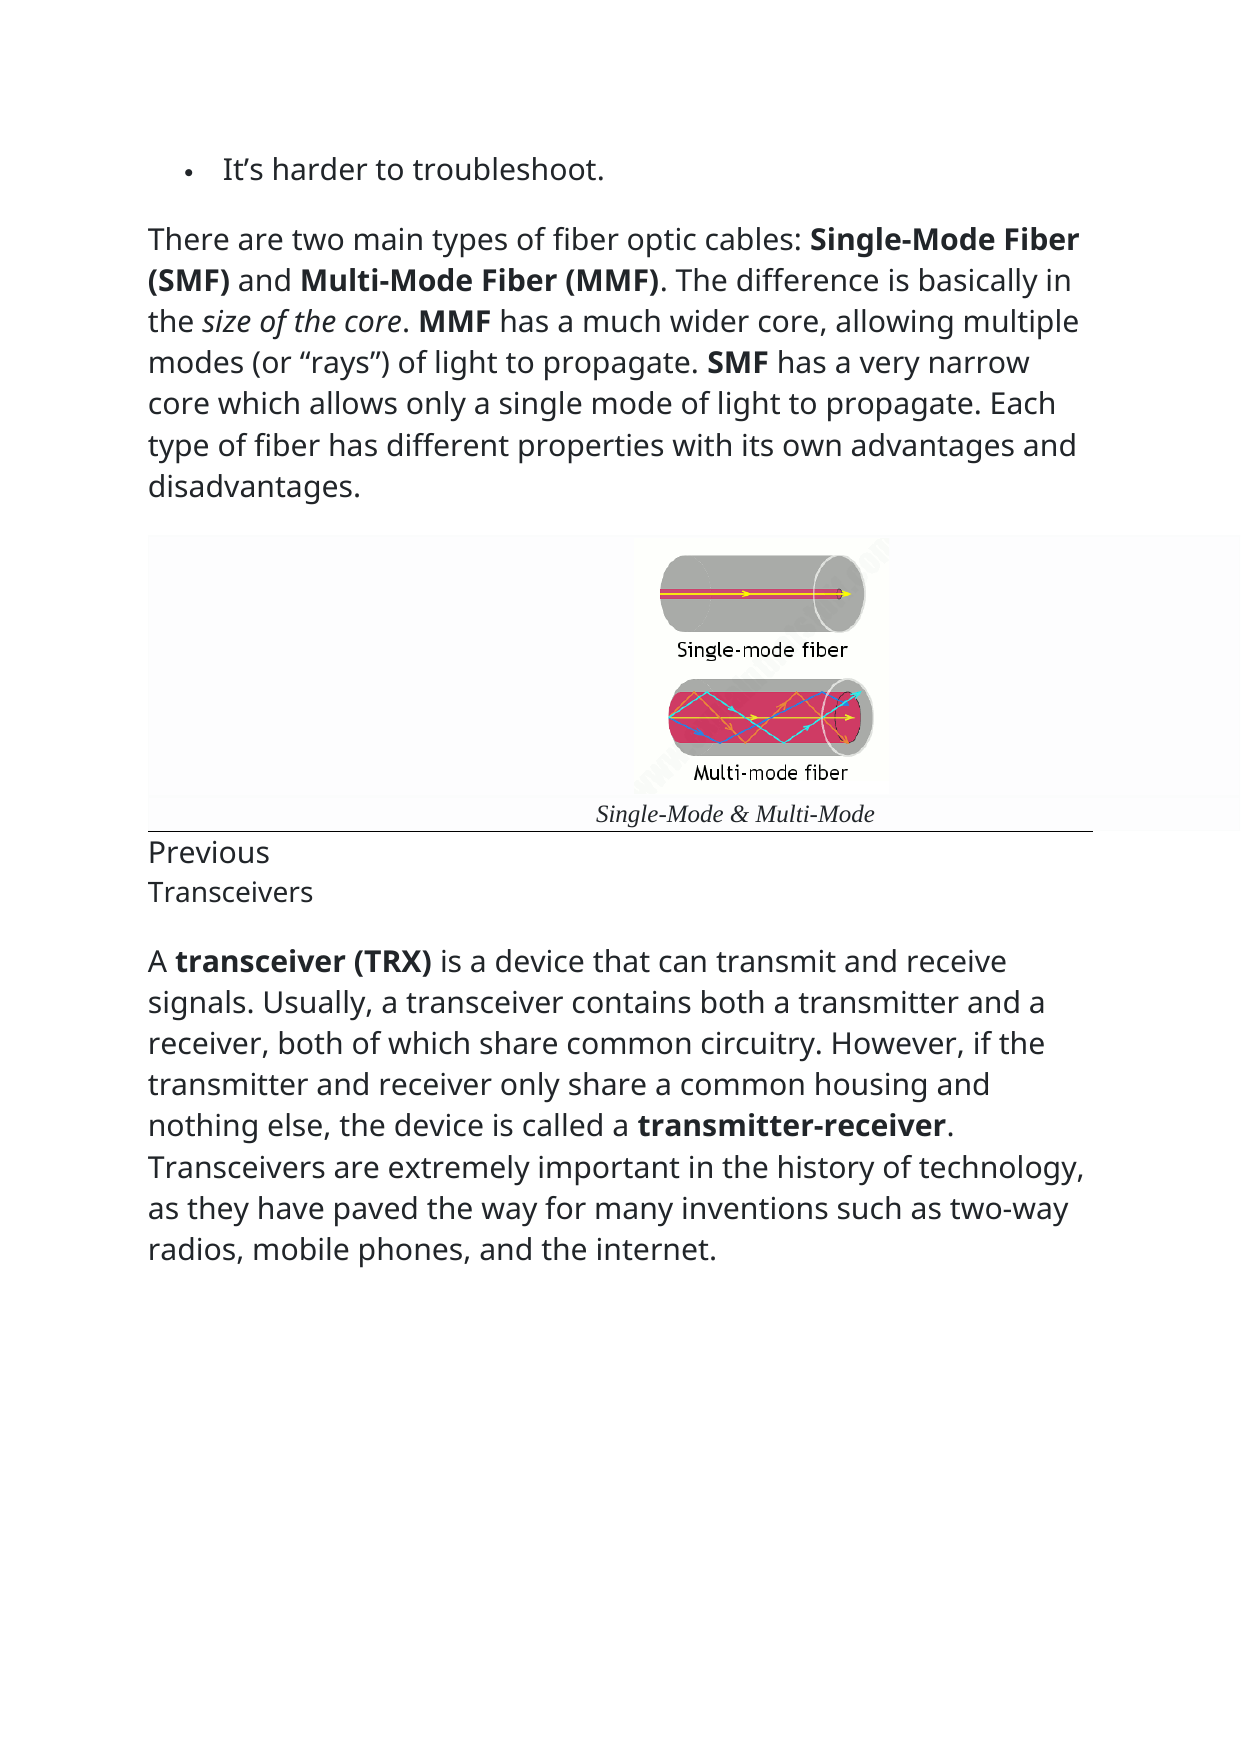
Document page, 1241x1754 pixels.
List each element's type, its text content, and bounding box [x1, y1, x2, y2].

text A transceiver (TRX) is a device that can transmit and receive signals. Usually, a transceiver contains both a transmitter and a receiver, both of which share common circuitry. However, if the transmitter and receiver only share a common housing and nothing else, the device is called a transmitter-receiver. Transceivers are extremely important in the history of technology, as they have paved the way for many inventions such as two-way radios, mobile phones, and the internet. [148, 940, 1093, 1269]
table_header [149, 537, 1239, 795]
list It’s harder to troubleshoot. [185, 148, 1093, 189]
picture [634, 538, 890, 794]
text Previous [148, 832, 1093, 872]
text There are two main types of fiber optic cables: Single-Mode Fiber (SMF) and Multi-Mode Fiber (MMF). The difference is basically in the size of the core. MMF has a much wider core, allowing multiple modes (or “rays”) of light to propagate. SMF has a very narrow core which allows only a single mode of light to propagate. Each type of fiber has different properties with its own advantages and disadvantages. [148, 218, 1093, 506]
text Transceivers [148, 872, 1093, 911]
table_cell Single-Mode & Multi-Mode [149, 798, 1239, 830]
